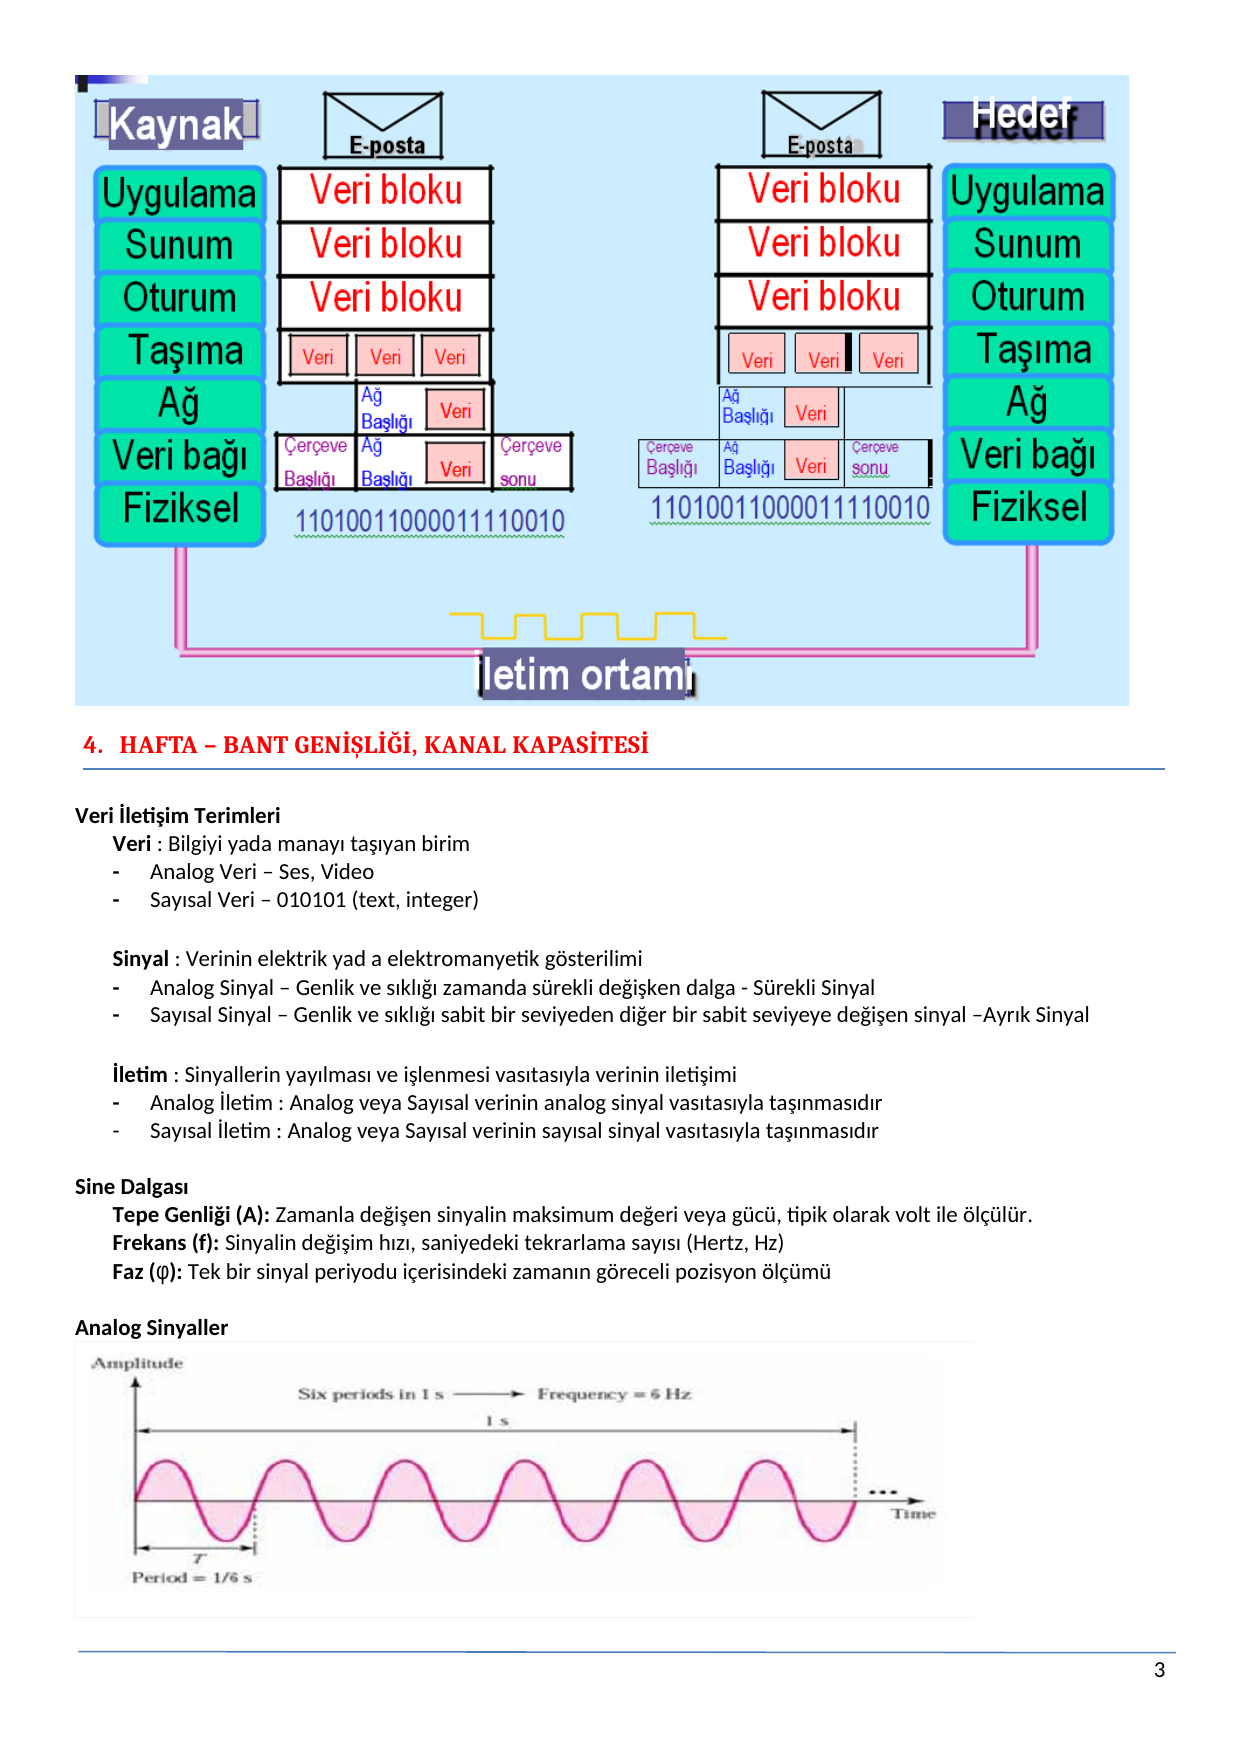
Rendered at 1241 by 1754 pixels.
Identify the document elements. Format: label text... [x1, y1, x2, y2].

list Analog İletim : Analog veya Sayısal verinin analog sinyal vasıtasıyla taşınmasıdır [112, 1088, 1165, 1116]
title HAFTA – BANT GENİŞLİĞİ, KANAL KAPASİTESİ [83, 731, 1165, 768]
list Sayısal İletim : Analog veya Sayısal verinin sayısal sinyal vasıtasıyla taşınmasıdır [112, 1116, 1165, 1144]
text Tepe Genliği (A): Zamanla değişen sinyalin maksimum değeri veya gücü, tipik olarak volt ile ölçülür. [112, 1200, 1165, 1228]
text Faz (φ): Tek bir sinyal periyodu içerisindeki zamanın göreceli pozisyon ölçümü [112, 1256, 1165, 1285]
text Sine Dalgası [75, 1172, 1165, 1200]
picture [75, 75, 1129, 706]
list Analog Veri – Ses, Video [112, 857, 1165, 885]
list Sayısal Sinyal – Genlik ve sıklığı sabit bir seviyeden diğer bir sabit seviyeye değişen sinyal –Ayrık Sinyal [112, 1001, 1165, 1029]
text Analog Sinyaller [75, 1313, 1165, 1341]
list Analog Sinyal – Genlik ve sıklığı zamanda sürekli değişken dalga - Sürekli Sinyal [112, 973, 1165, 1001]
text Frekans (f): Sinyalin değişim hızı, saniyedeki tekrarlama sayısı (Hertz, Hz) [112, 1228, 1165, 1256]
text Sinyal : Verinin elektrik yad a elektromanyetik gösterilimi [112, 944, 1165, 973]
list Sayısal Veri – 010101 (text, integer) [112, 885, 1165, 913]
text İletim : Sinyallerin yayılması ve işlenmesi vasıtasıyla verinin iletişimi [112, 1060, 1165, 1088]
picture [75, 1341, 974, 1618]
text Veri : Bilgiyi yada manayı taşıyan birim [112, 829, 1165, 857]
text Veri İletişim Terimleri [75, 801, 1165, 829]
